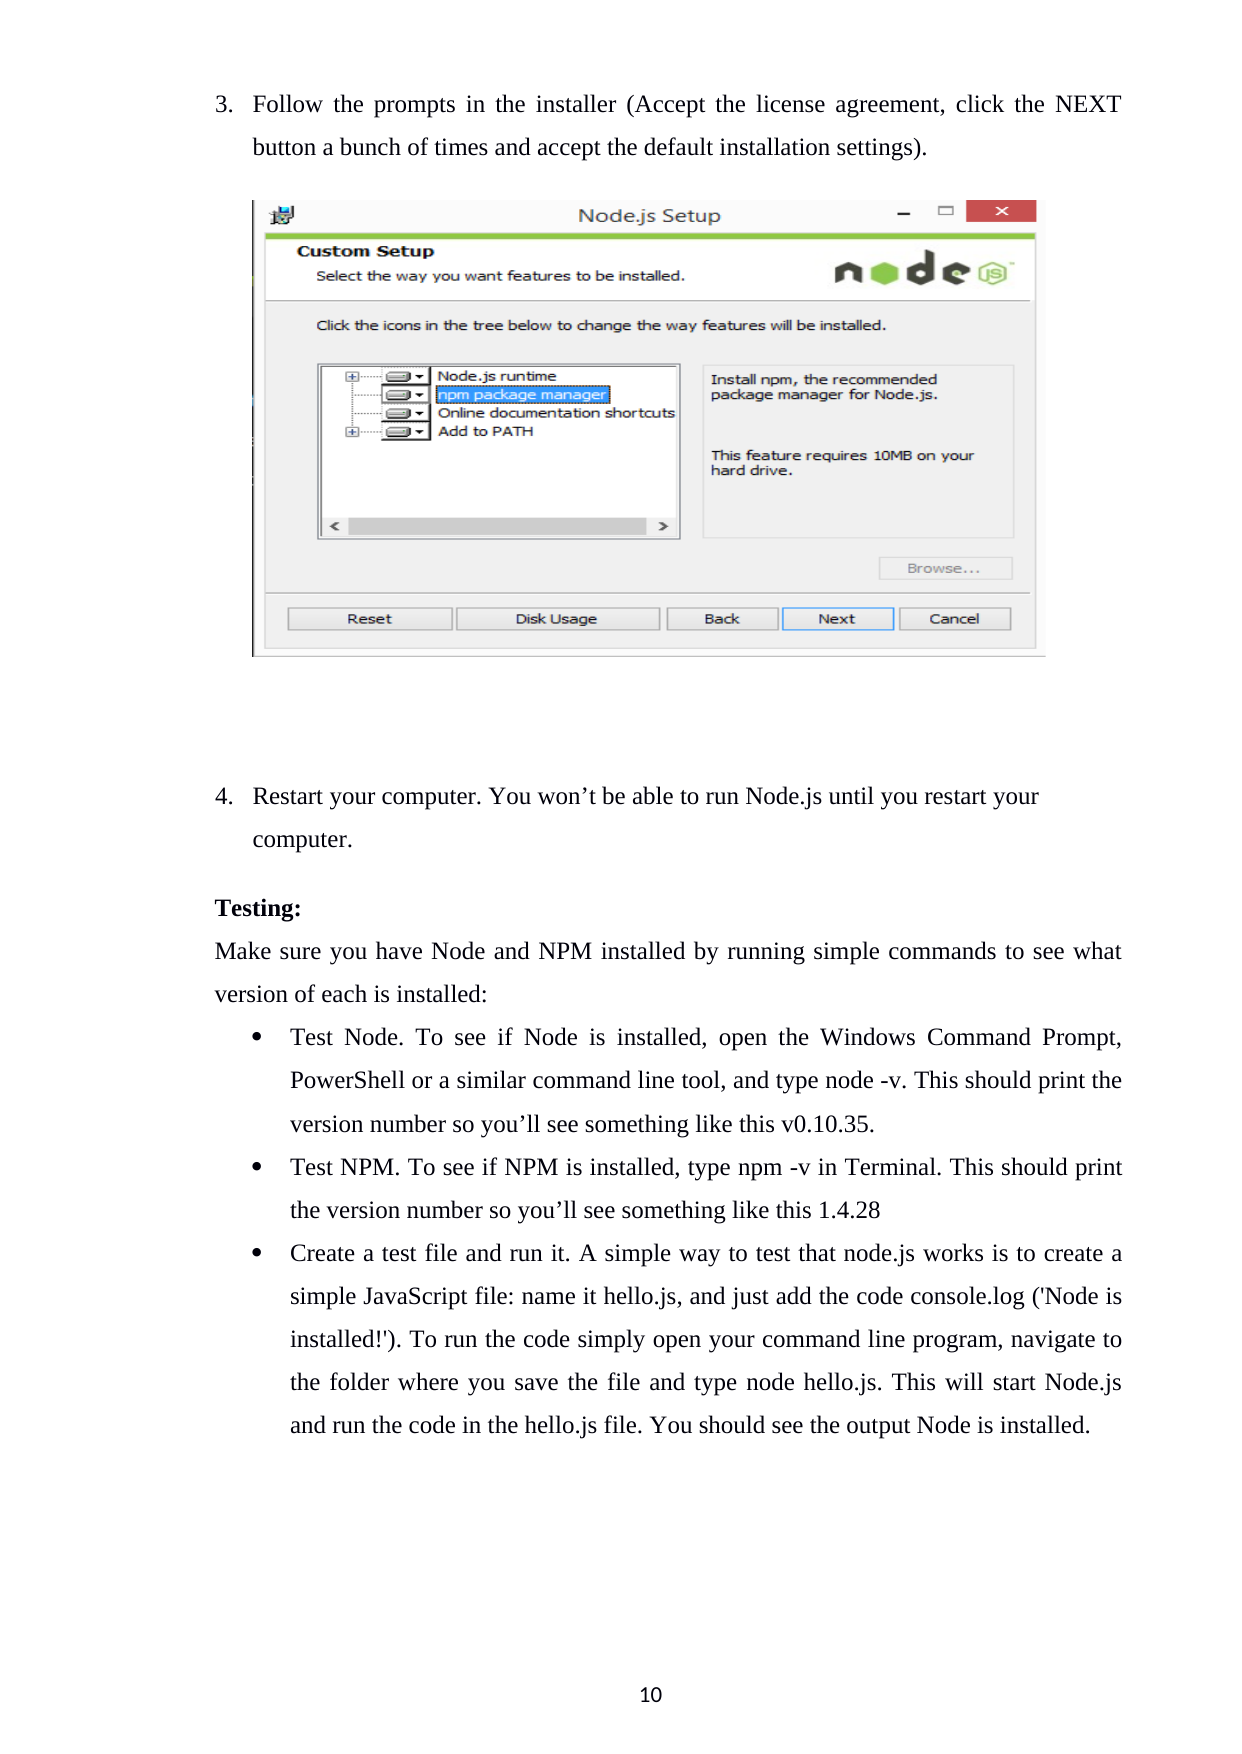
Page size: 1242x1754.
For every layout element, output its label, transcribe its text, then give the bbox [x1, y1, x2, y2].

text Testing: [214, 893, 1123, 922]
list Restart your computer. You won’t be able to run Node.js until you restart your computer. [215, 781, 1123, 853]
list Test NPM. To see if NPM is installed, type npm -v in Terminal. This should print the version number so you’ll see something like this 1.4.28 [252, 1152, 1123, 1224]
list Test Node. To see if Node is installed, open the Windows Command Prompt, PowerShell or a similar command line tool, and type node -v. This should print the version number so you’ll see something like this v0.10.35. [252, 1022, 1123, 1137]
list Create a test file and run it. A simple way to test that node.js works is to create a simple JavaScript file: name it hello.js, and just add the code console.log ('Node is installed!'). To run the code simply open your command line program, navigate to the folder where you save the file and type node hello.js. This will start Node.js and run the code in the hello.js file. You should see the output Node is installed. [252, 1238, 1123, 1439]
text Make sure you have Node and NPM installed by running simple commands to see what version of each is installed: [214, 936, 1123, 1008]
picture [252, 200, 1046, 657]
list Follow the prompts in the installer (Accept the license agreement, click the NEXT button a bunch of times and accept the default installation settings). [215, 89, 1123, 161]
